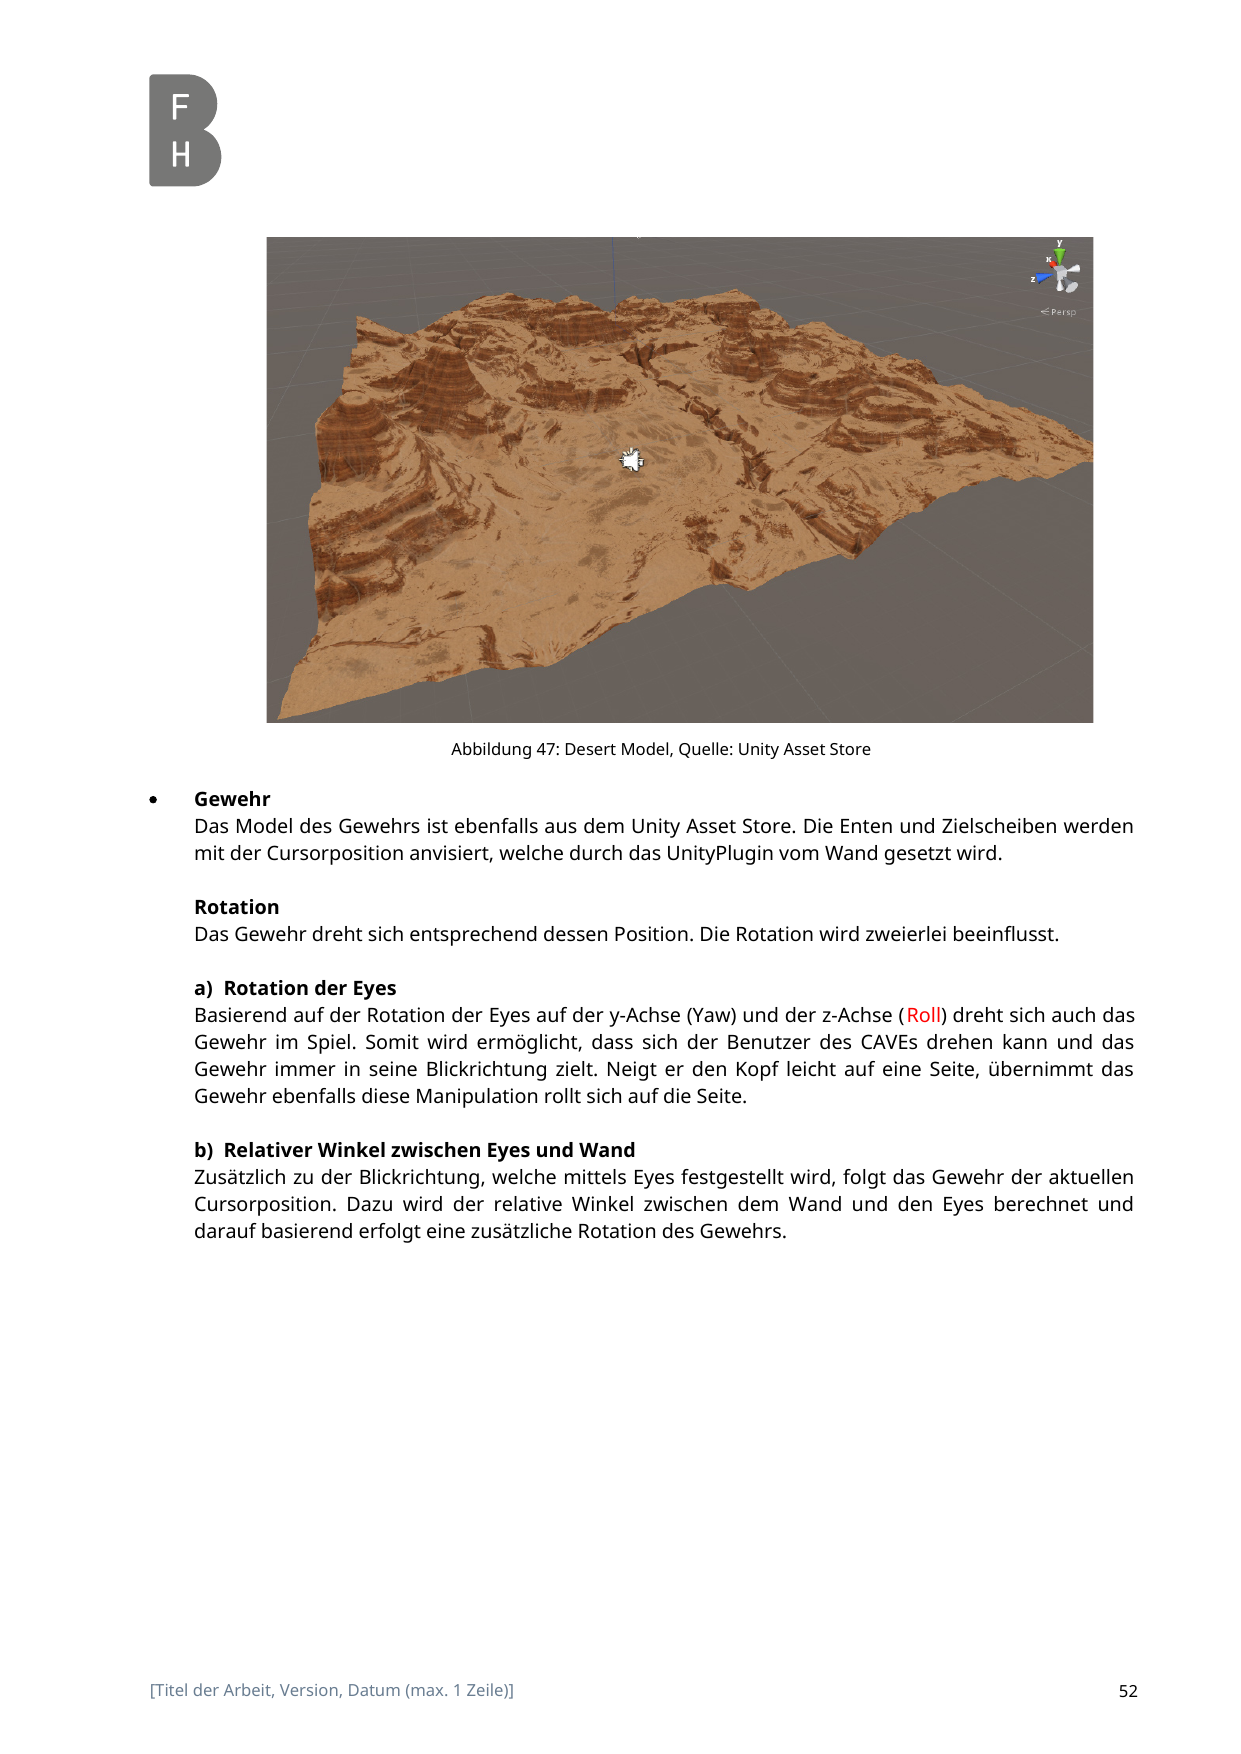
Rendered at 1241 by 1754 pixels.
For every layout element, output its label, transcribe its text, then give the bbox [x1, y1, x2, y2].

list Zusätzlich zu der Blickrichtung, welche mittels Eyes festgestellt wird, folgt das Gewehr der aktuellen Cursorposition. Dazu wird der relative Winkel zwischen dem Wand und den Eyes berechnet und darauf basierend erfolgt eine zusätzliche Rotation des Gewehrs. [194, 1163, 1136, 1244]
list Rotation [194, 893, 1136, 920]
list Basierend auf der Rotation der Eyes auf der y-Achse (Yaw) und der z-Achse (Roll) dreht sich auch das Gewehr im Spiel. Somit wird ermöglicht, dass sich der Benutzer des CAVEs drehen kann und das Gewehr immer in seine Blickrichtung zielt. Neigt er den Kopf leicht auf eine Seite, übernimmt das Gewehr ebenfalls diese Manipulation rollt sich auf die Seite. [194, 1001, 1136, 1109]
list Relativer Winkel zwischen Eyes und Wand [194, 1136, 1136, 1163]
list Rotation der Eyes [194, 974, 1136, 1001]
picture [266, 237, 1094, 723]
list Gewehr [149, 785, 1136, 812]
text Abbildung : Desert Model, Quelle: Unity Asset Store [187, 735, 1136, 760]
list Das Model des Gewehrs ist ebenfalls aus dem Unity Asset Store. Die Enten und Zielscheiben werden mit der Cursorposition anvisiert, welche durch das UnityPlugin vom Wand gesetzt wird. [194, 812, 1136, 866]
list Das Gewehr dreht sich entsprechend dessen Position. Die Rotation wird zweierlei beeinflusst. [194, 920, 1136, 947]
